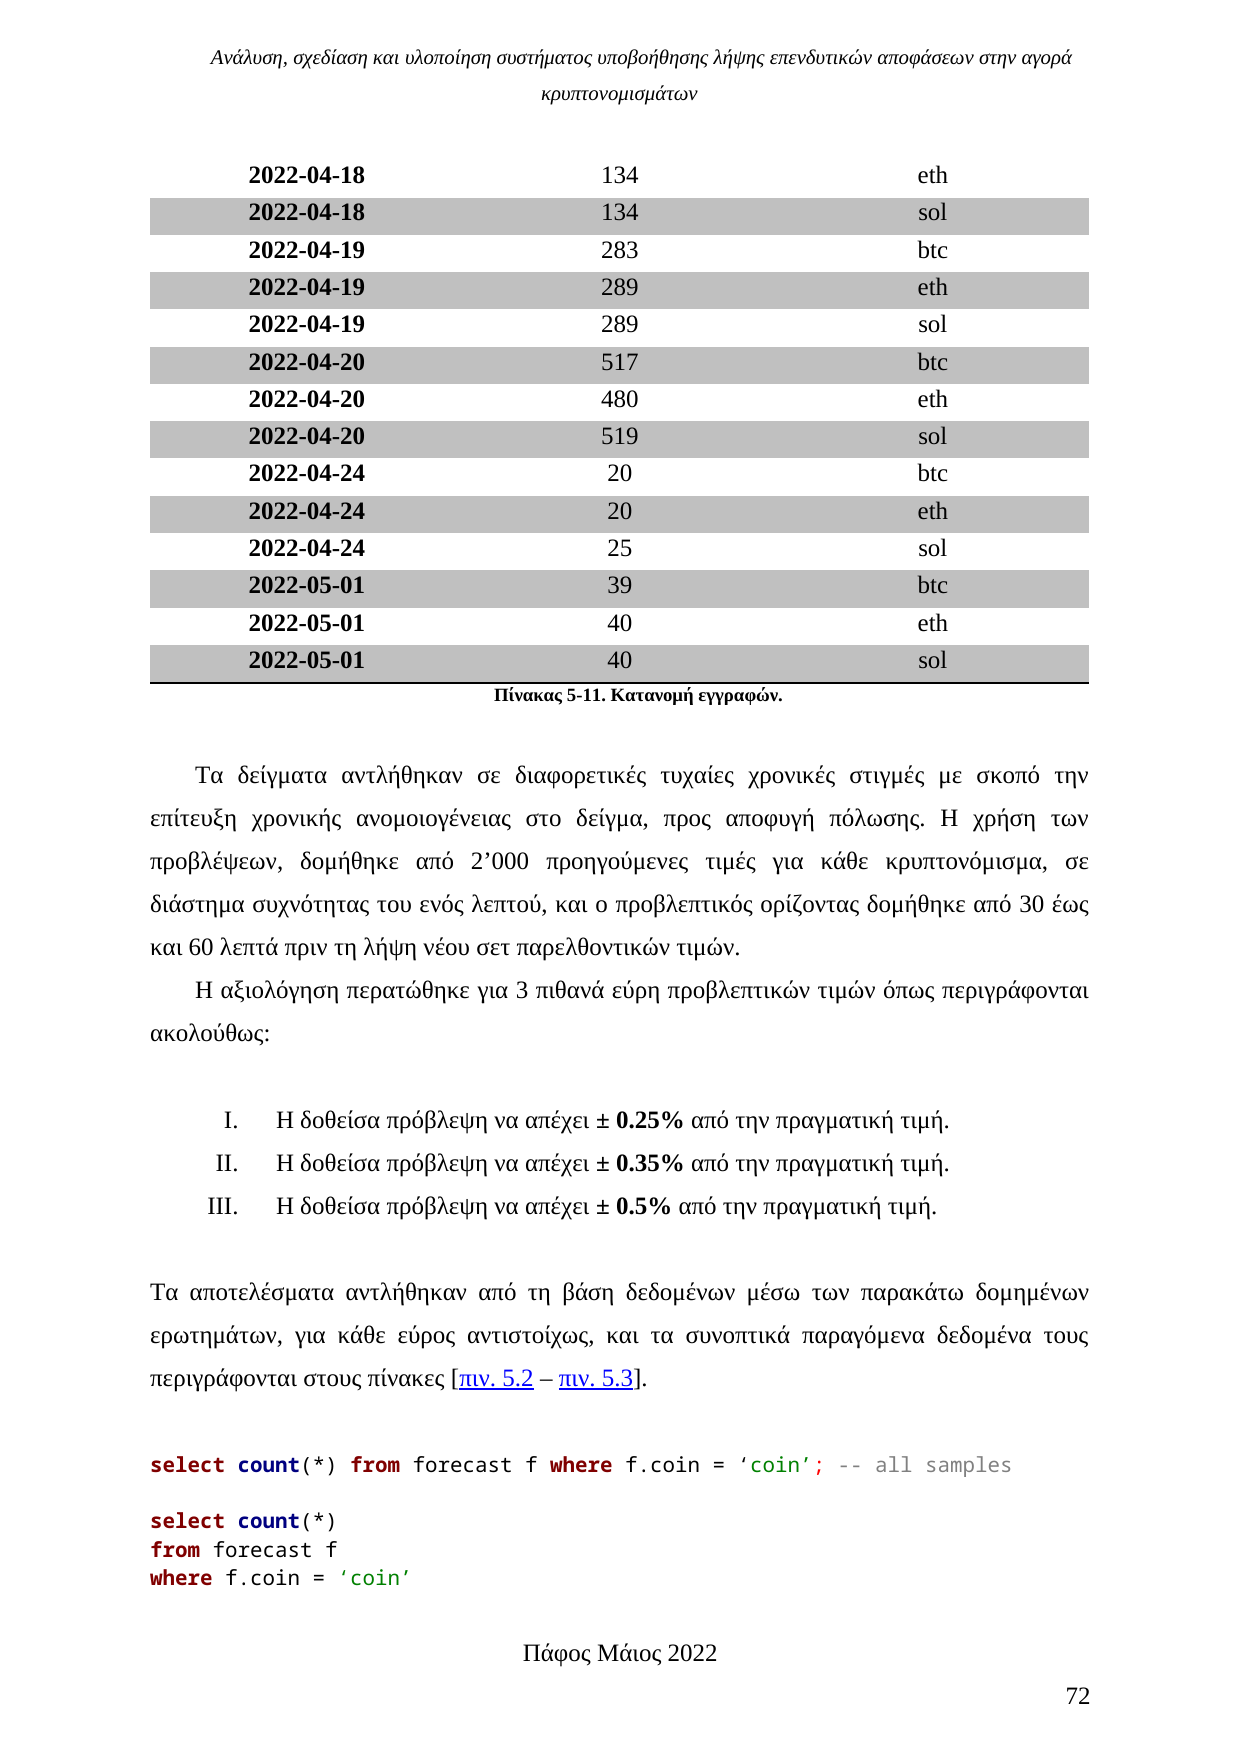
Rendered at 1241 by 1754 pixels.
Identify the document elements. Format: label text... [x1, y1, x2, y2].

table_cell 2022-05-01 [150, 608, 463, 645]
table_cell 2022-04-18 [150, 160, 463, 197]
text select count(*) [150, 1507, 1090, 1535]
text where f.coin = ‘coin’ [150, 1563, 1090, 1592]
table_cell eth [776, 608, 1089, 645]
table_cell eth [776, 272, 1089, 309]
text Τα δείγματα αντλήθηκαν σε διαφορετικές τυχαίες χρονικές στιγμές με σκοπό την επίτευξη χρονικής ανομοιογένειας στο δείγμα, προς αποφυγή πόλωσης. Η χρήση των προβλέψεων, δομήθηκε από 2’000 προηγούμενες τιμές για κάθε κρυπτονόμισμα, σε διάστημα συχνότητας του ενός λεπτού, και ο προβλεπτικός ορίζοντας δομήθηκε από 30 έως και 60 λεπτά πριν τη λήψη νέου σετ παρελθοντικών τιμών. [150, 760, 1090, 961]
list Η δοθείσα πρόβλεψη να απέχει ± 0.35% από την πραγματική τιμή. [238, 1148, 1090, 1177]
table_cell sol [776, 198, 1089, 235]
table_cell 2022-04-24 [150, 496, 463, 533]
table_cell 2022-04-20 [150, 384, 463, 421]
table_cell btc [776, 570, 1089, 608]
table_cell sol [776, 421, 1089, 458]
table_cell 2022-04-19 [150, 235, 463, 272]
table_cell 519 [463, 421, 776, 458]
text Τα αποτελέσματα αντλήθηκαν από τη βάση δεδομένων μέσω των παρακάτω δομημένων ερωτημάτων, για κάθε εύρος αντιστοίχως, και τα συνοπτικά παραγόμενα δεδομένα τους περιγράφονται στους πίνακες [πιν. 5.2 – πιν. 5.3]. [150, 1277, 1090, 1392]
table_cell sol [776, 309, 1089, 347]
table_cell 2022-04-20 [150, 347, 463, 384]
table_cell btc [776, 235, 1089, 272]
table_cell 289 [463, 309, 776, 347]
table_cell 480 [463, 384, 776, 421]
table_cell 2022-04-20 [150, 421, 463, 458]
table_cell btc [776, 347, 1089, 384]
table_cell 39 [463, 570, 776, 608]
table_cell 2022-05-01 [150, 570, 463, 608]
text from forecast f [150, 1535, 1090, 1563]
list Η δοθείσα πρόβλεψη να απέχει ± 0.25% από την πραγματική τιμή. [238, 1105, 1090, 1133]
table_cell 517 [463, 347, 776, 384]
table_cell 2022-04-19 [150, 309, 463, 347]
list Η δοθείσα πρόβλεψη να απέχει ± 0.5% από την πραγματική τιμή. [238, 1191, 1090, 1220]
table_cell 25 [463, 533, 776, 570]
table_cell 2022-04-18 [150, 198, 463, 235]
table_cell sol [776, 645, 1089, 682]
table_cell 283 [463, 235, 776, 272]
text Η αξιολόγηση περατώθηκε για 3 πιθανά εύρη προβλεπτικών τιμών όπως περιγράφονται ακολούθως: [150, 975, 1090, 1047]
table_cell 40 [463, 645, 776, 682]
table_cell 134 [463, 160, 776, 197]
table_cell 289 [463, 272, 776, 309]
table_cell eth [776, 384, 1089, 421]
table_cell 40 [463, 608, 776, 645]
table_cell 2022-04-19 [150, 272, 463, 309]
table_cell 2022-05-01 [150, 645, 463, 682]
table_cell 20 [463, 459, 776, 496]
table_cell btc [776, 459, 1089, 496]
table_cell 20 [463, 496, 776, 533]
table_cell eth [776, 160, 1089, 197]
table_cell sol [776, 533, 1089, 570]
table_cell 2022-04-24 [150, 533, 463, 570]
table_cell eth [776, 496, 1089, 533]
text select count(*) from forecast f where f.coin = ‘coin’; -- all samples [150, 1450, 1090, 1478]
table_cell 2022-04-24 [150, 459, 463, 496]
table_cell 134 [463, 198, 776, 235]
